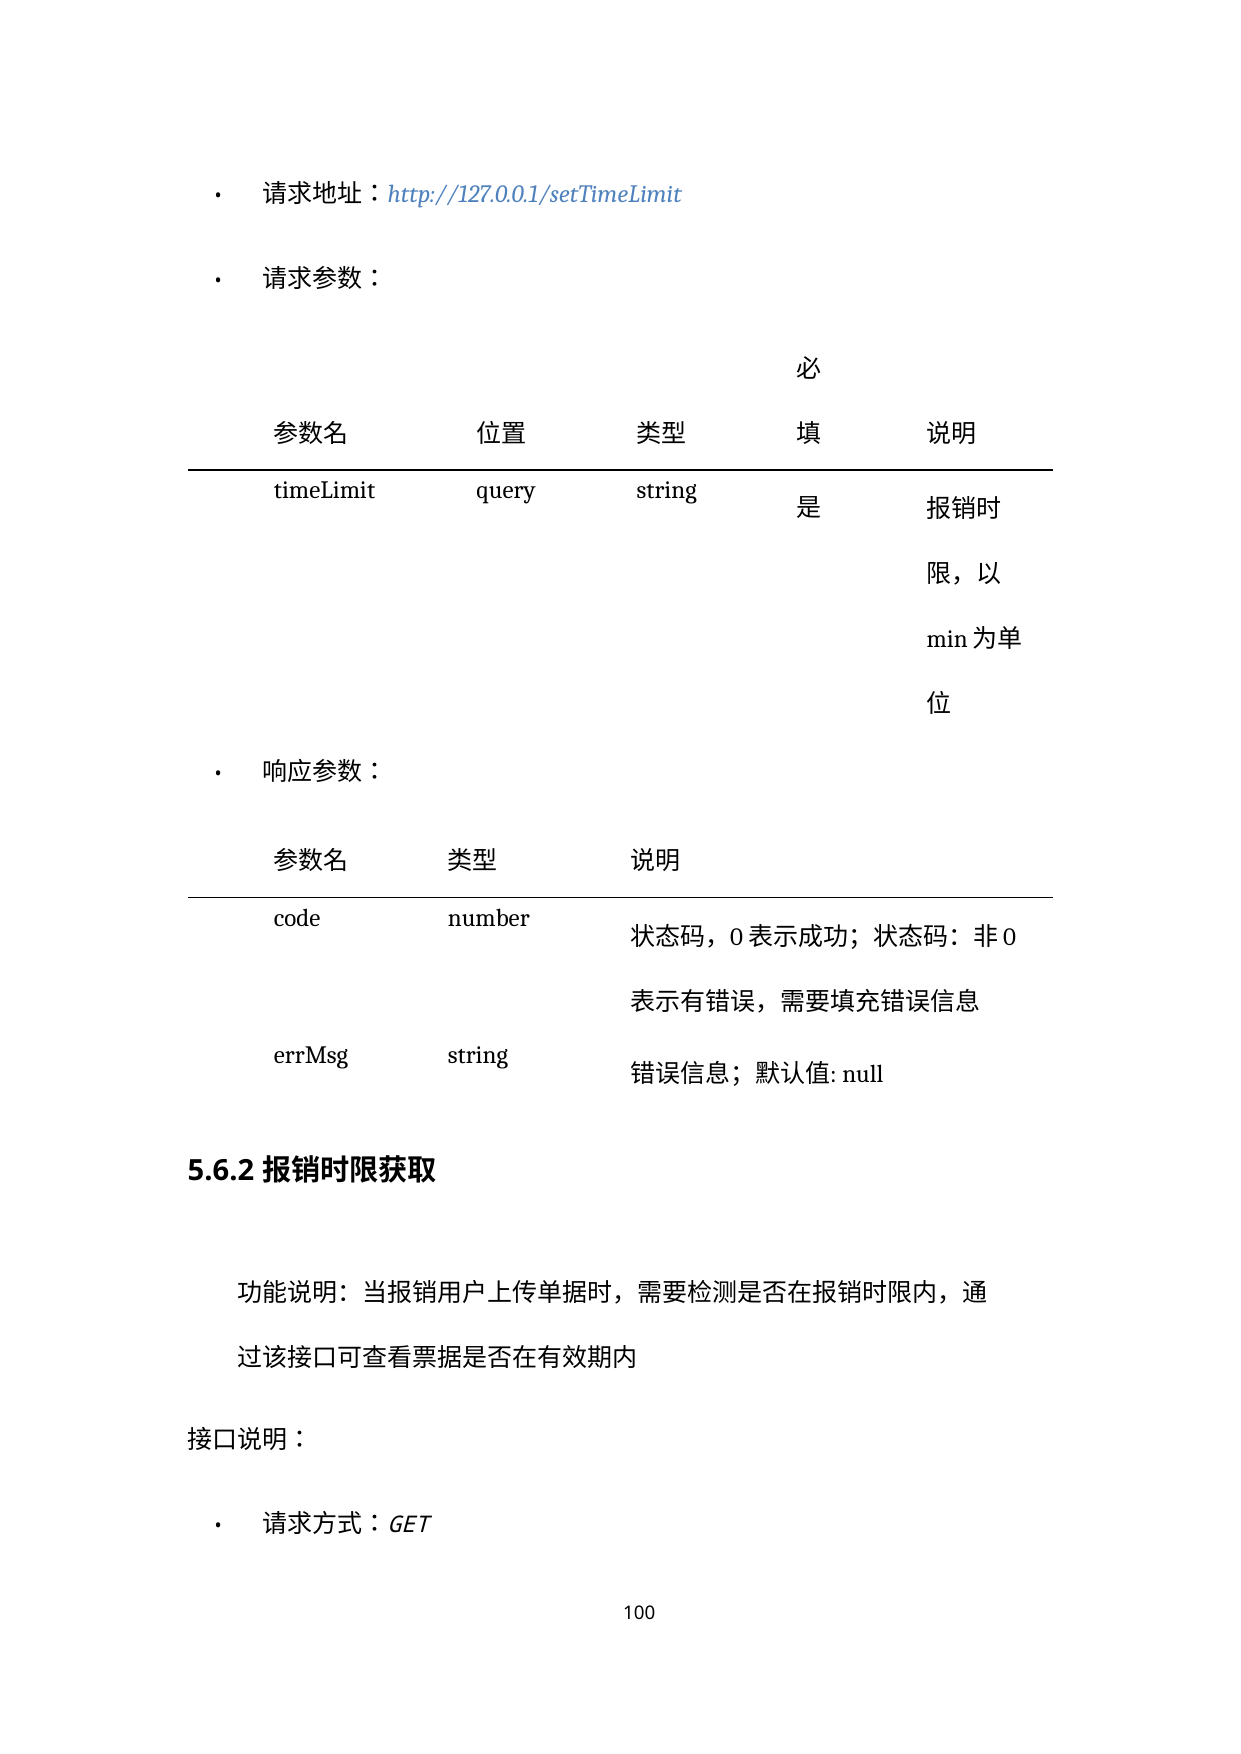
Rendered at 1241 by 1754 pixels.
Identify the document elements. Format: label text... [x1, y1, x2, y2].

table_cell string [361, 1035, 544, 1108]
list 请求参数： [212, 246, 1053, 311]
table_cell 报销时限，以min为单位 [840, 471, 1053, 738]
table_header 类型 [550, 331, 710, 469]
table_header 说明 [544, 824, 1053, 896]
list 请求地址：http://127.0.0.1/setTimeLimit [212, 160, 1053, 225]
table_header 参数名 [188, 331, 390, 469]
table_cell code [188, 898, 361, 1035]
text 功能说明：当报销用户上传单据时，需要检测是否在报销时限内，通过该接口可查看票据是否在有效期内 [237, 1258, 1003, 1388]
table_cell 状态码，0表示成功；状态码：非0表示有错误，需要填充错误信息 [544, 898, 1053, 1035]
subtitle 5.6.2 报销时限获取 [187, 1135, 1053, 1200]
table_cell timeLimit [188, 471, 390, 738]
text 接口说明： [187, 1407, 1053, 1472]
list 请求方式：GET [212, 1491, 1053, 1556]
table_cell string [550, 471, 710, 738]
table_cell number [361, 898, 544, 1035]
table_cell query [390, 471, 550, 738]
list 响应参数： [212, 738, 1053, 803]
table_header 参数名 [188, 824, 361, 896]
table_header 类型 [361, 824, 544, 896]
table_cell 错误信息；默认值: null [544, 1035, 1053, 1108]
table_header 位置 [390, 331, 550, 469]
table_cell 是 [710, 471, 840, 738]
table_header 必填 [710, 331, 840, 469]
table_cell errMsg [188, 1035, 361, 1108]
table_header 说明 [840, 331, 1053, 469]
